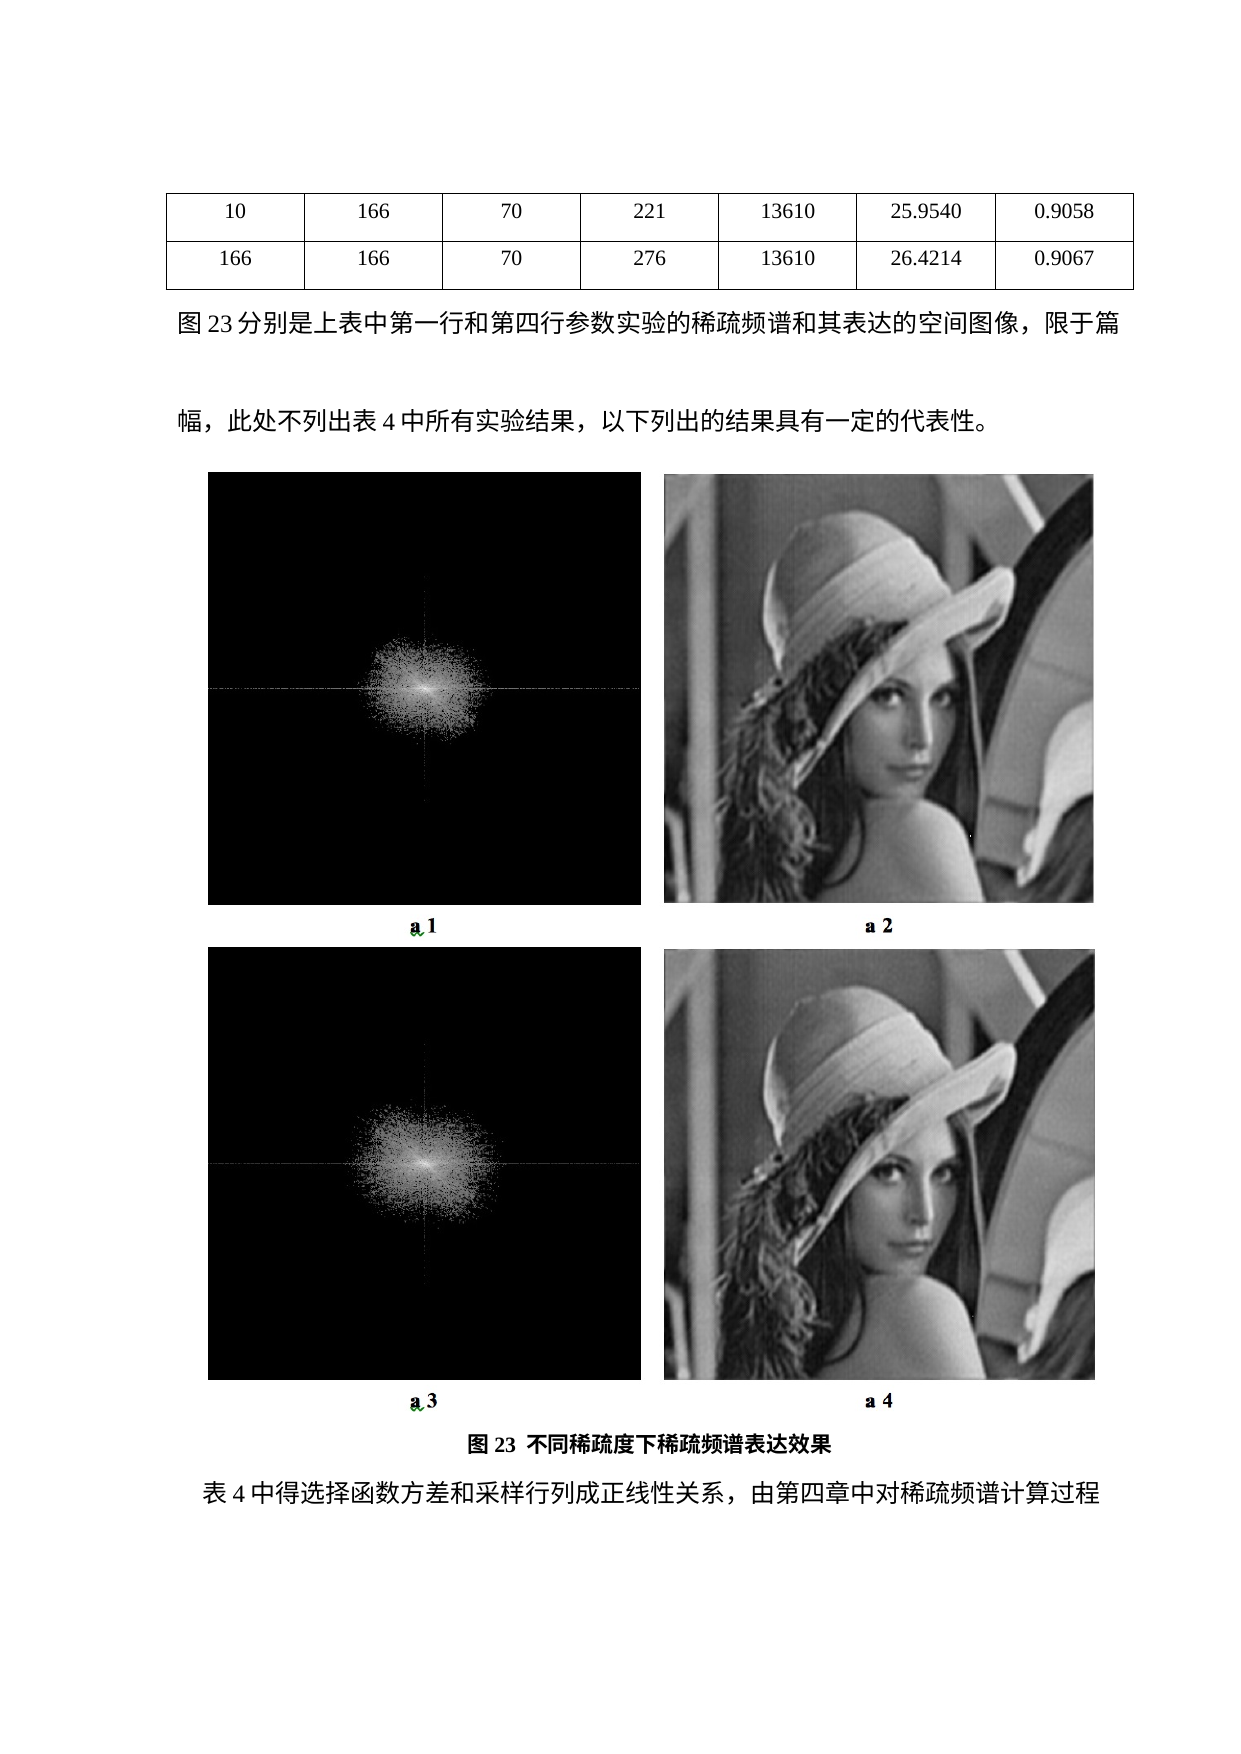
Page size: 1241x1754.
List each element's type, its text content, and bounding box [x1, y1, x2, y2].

table_cell 26.4214 [857, 242, 995, 288]
table_cell 276 [581, 242, 718, 288]
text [177, 1459, 1122, 1524]
table_cell 13610 [719, 194, 856, 241]
text 图 23 不同稀疏度下稀疏频谱表达效果 [177, 1427, 1122, 1459]
table_cell 10 [167, 194, 304, 241]
table_cell 0.9058 [996, 194, 1133, 241]
table_cell 166 [167, 242, 304, 288]
table_cell 166 [305, 194, 442, 241]
table_cell 221 [581, 194, 718, 241]
picture [201, 470, 1098, 1412]
table_cell 25.9540 [857, 194, 995, 241]
table_cell 13610 [719, 242, 856, 288]
table_cell 0.9067 [996, 242, 1133, 288]
text 图23分别是上表中第一行和第四行参数实验的稀疏频谱和其表达的空间图像，限于篇幅，此处不列出表4中所有实验结果，以下列出的结果具有一定的代表性。 [177, 290, 1122, 452]
table_cell 166 [305, 242, 442, 288]
table_cell 70 [443, 194, 580, 241]
table_cell 70 [443, 242, 580, 288]
